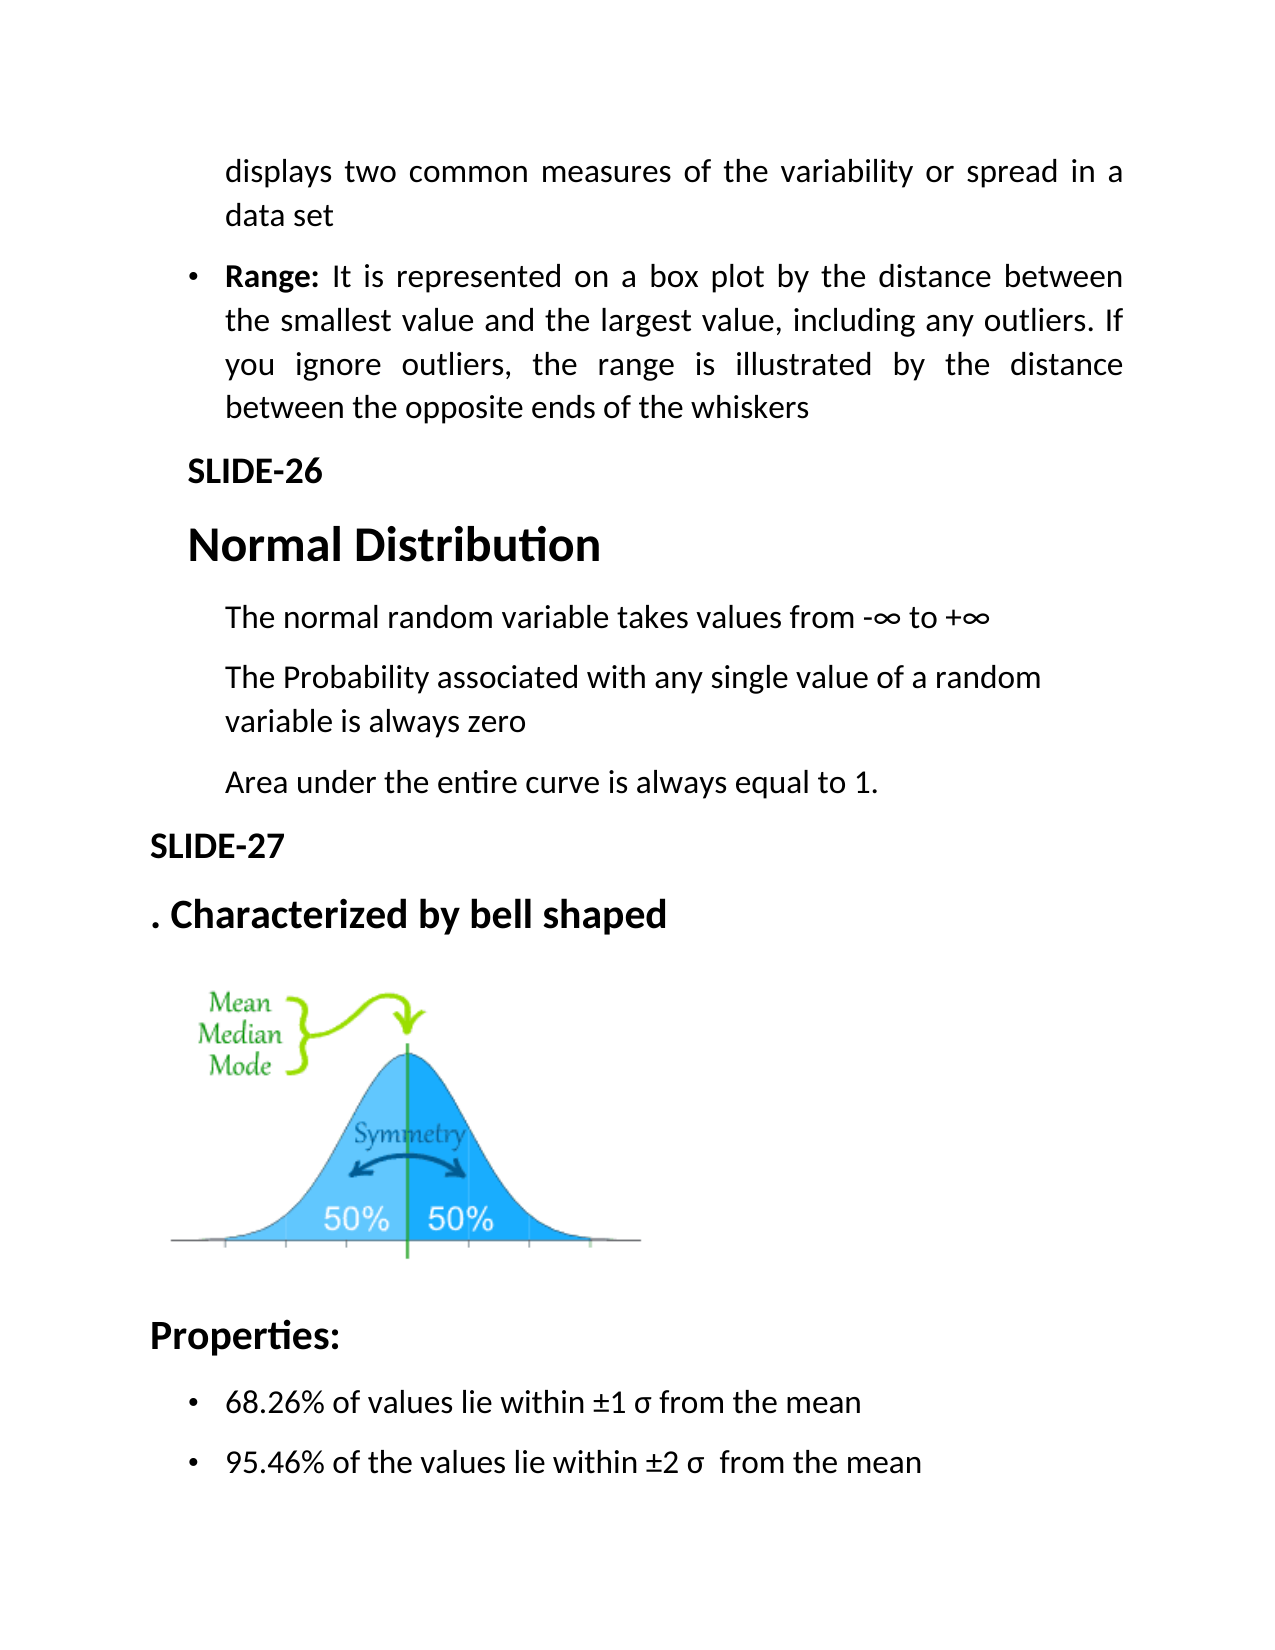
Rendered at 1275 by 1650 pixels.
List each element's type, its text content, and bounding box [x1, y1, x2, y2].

list 68.26% of values lie within ±1 σ from the mean [187, 1381, 1125, 1421]
text Normal Distribution [187, 513, 1125, 574]
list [187, 150, 1125, 235]
text The Probability associated with any single value of a random variable is always zero [225, 656, 1125, 741]
picture [150, 959, 656, 1291]
list 95.46% of the values lie within ±2 σ from the mean [187, 1441, 1125, 1482]
text SLIDE-26 [187, 447, 1125, 493]
list Range: It is represented on a box plot by the distance between the smallest value and the largest value, including any outliers. If you ignore outliers, the range is illustrated by the distance between the opposite ends of the whiskers [187, 254, 1125, 427]
text The normal random variable takes values from -∞ to +∞ [225, 596, 1125, 636]
text . Characterized by bell shaped [150, 888, 1125, 938]
text SLIDE-27 [150, 822, 1125, 867]
text Properties: [150, 1309, 1125, 1360]
text Area under the entire curve is always equal to 1. [225, 761, 1125, 802]
